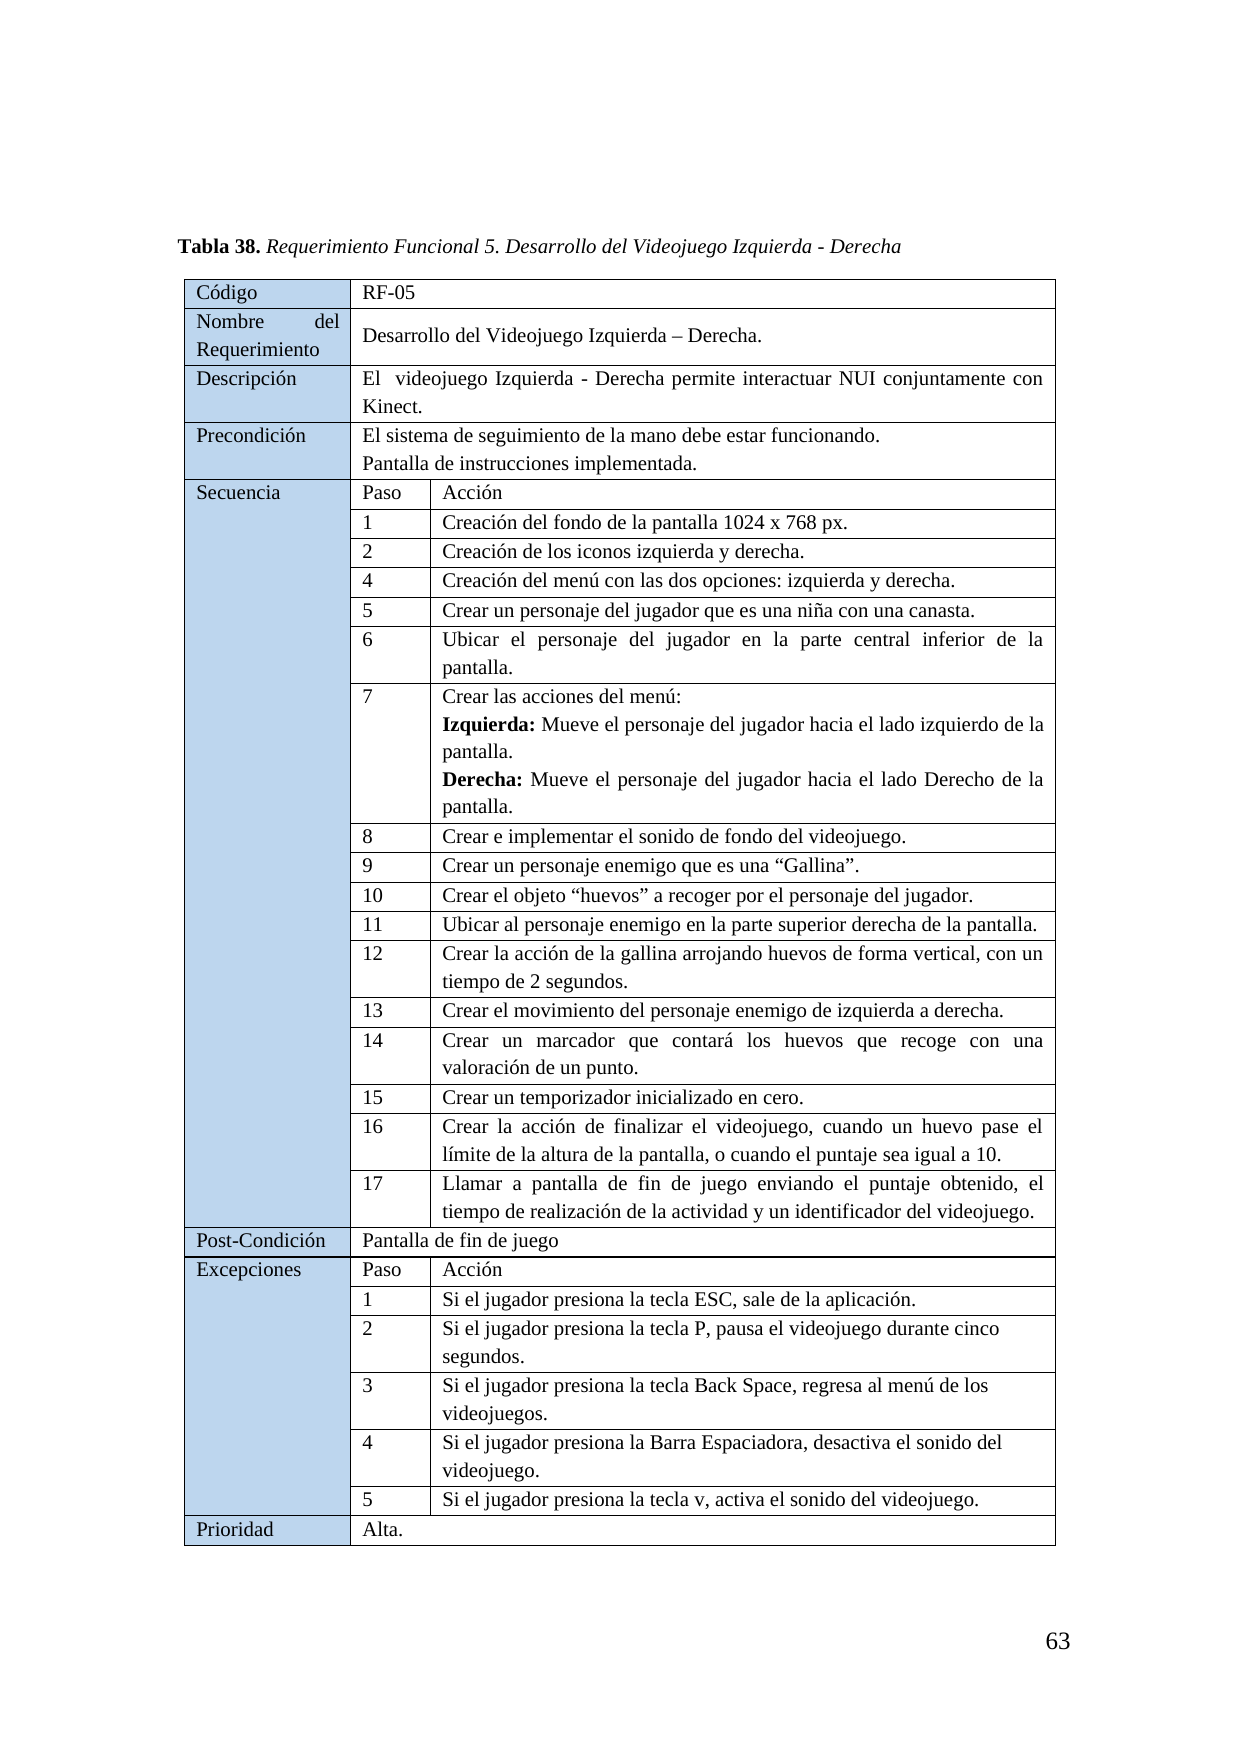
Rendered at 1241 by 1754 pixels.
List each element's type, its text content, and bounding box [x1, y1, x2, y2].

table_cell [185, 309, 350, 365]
text Tabla 38. Requerimiento Funcional 5. Desarrollo del Videojuego Izquierda - Derecha [177, 234, 1063, 258]
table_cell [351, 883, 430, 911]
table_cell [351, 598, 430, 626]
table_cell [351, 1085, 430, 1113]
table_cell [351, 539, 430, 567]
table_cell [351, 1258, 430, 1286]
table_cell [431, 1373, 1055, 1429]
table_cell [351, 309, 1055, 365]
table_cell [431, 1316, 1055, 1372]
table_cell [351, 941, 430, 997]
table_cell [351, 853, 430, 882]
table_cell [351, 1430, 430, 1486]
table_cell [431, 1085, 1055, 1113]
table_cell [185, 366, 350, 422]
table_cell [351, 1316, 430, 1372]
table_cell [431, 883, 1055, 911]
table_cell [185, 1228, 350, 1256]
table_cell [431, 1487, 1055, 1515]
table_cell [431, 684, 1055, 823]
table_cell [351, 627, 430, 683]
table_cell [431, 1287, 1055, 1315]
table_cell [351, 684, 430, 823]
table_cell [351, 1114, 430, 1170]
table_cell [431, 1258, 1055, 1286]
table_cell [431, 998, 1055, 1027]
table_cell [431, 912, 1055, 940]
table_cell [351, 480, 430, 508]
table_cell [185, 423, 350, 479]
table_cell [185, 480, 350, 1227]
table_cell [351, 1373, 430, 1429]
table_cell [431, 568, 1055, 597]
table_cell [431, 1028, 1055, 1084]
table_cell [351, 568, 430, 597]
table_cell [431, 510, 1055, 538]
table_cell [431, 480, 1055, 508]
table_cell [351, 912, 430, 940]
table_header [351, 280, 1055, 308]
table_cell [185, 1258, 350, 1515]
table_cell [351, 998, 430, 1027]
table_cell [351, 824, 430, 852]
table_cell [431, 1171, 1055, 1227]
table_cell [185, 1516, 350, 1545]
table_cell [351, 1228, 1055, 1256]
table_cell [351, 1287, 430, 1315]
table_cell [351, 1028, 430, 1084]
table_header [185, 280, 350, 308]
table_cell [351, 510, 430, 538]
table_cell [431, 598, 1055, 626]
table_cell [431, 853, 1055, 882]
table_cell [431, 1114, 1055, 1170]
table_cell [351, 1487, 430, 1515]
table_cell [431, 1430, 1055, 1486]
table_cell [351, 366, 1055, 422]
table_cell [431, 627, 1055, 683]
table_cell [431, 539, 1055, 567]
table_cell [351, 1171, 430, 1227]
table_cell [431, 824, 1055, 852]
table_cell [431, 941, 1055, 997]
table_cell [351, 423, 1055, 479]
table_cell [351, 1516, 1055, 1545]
